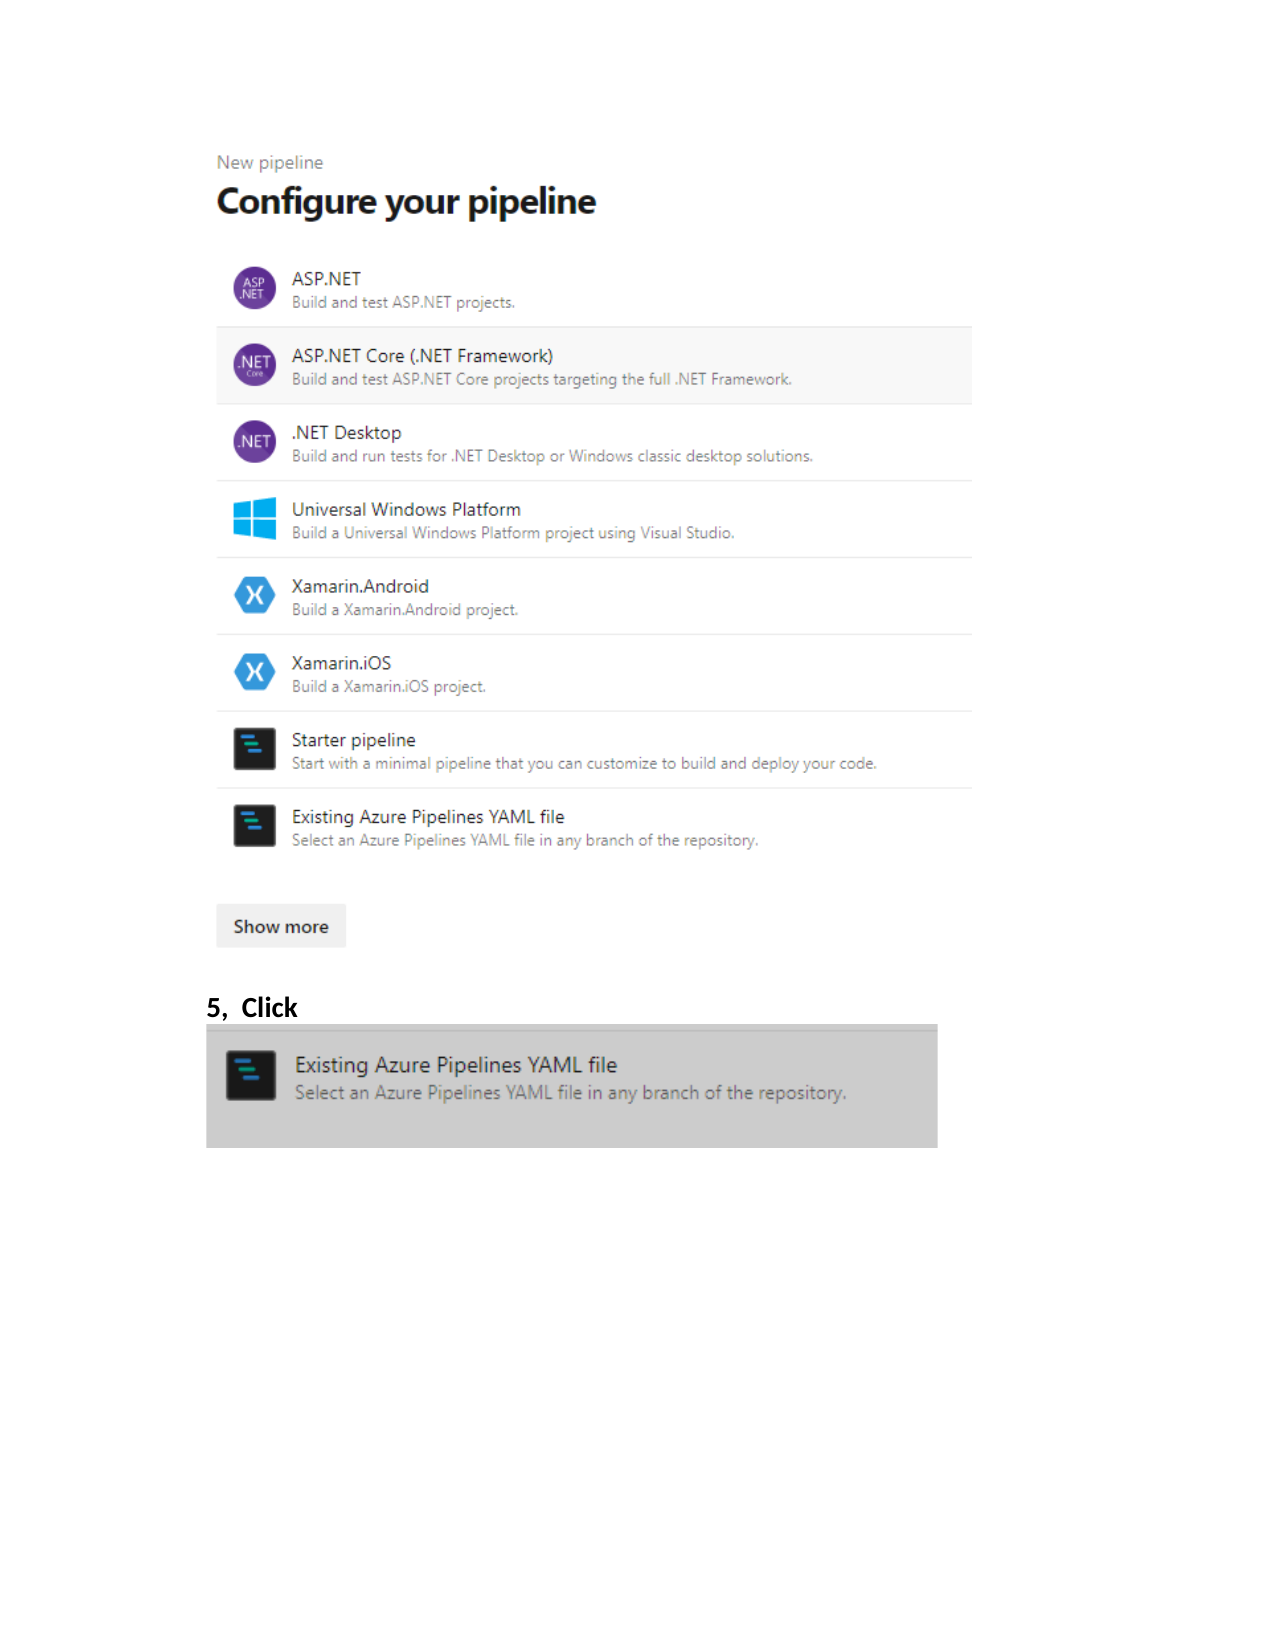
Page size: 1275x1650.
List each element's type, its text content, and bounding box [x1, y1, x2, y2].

text 5, Click [206, 989, 1125, 1024]
picture [206, 150, 972, 961]
picture [206, 1024, 938, 1148]
